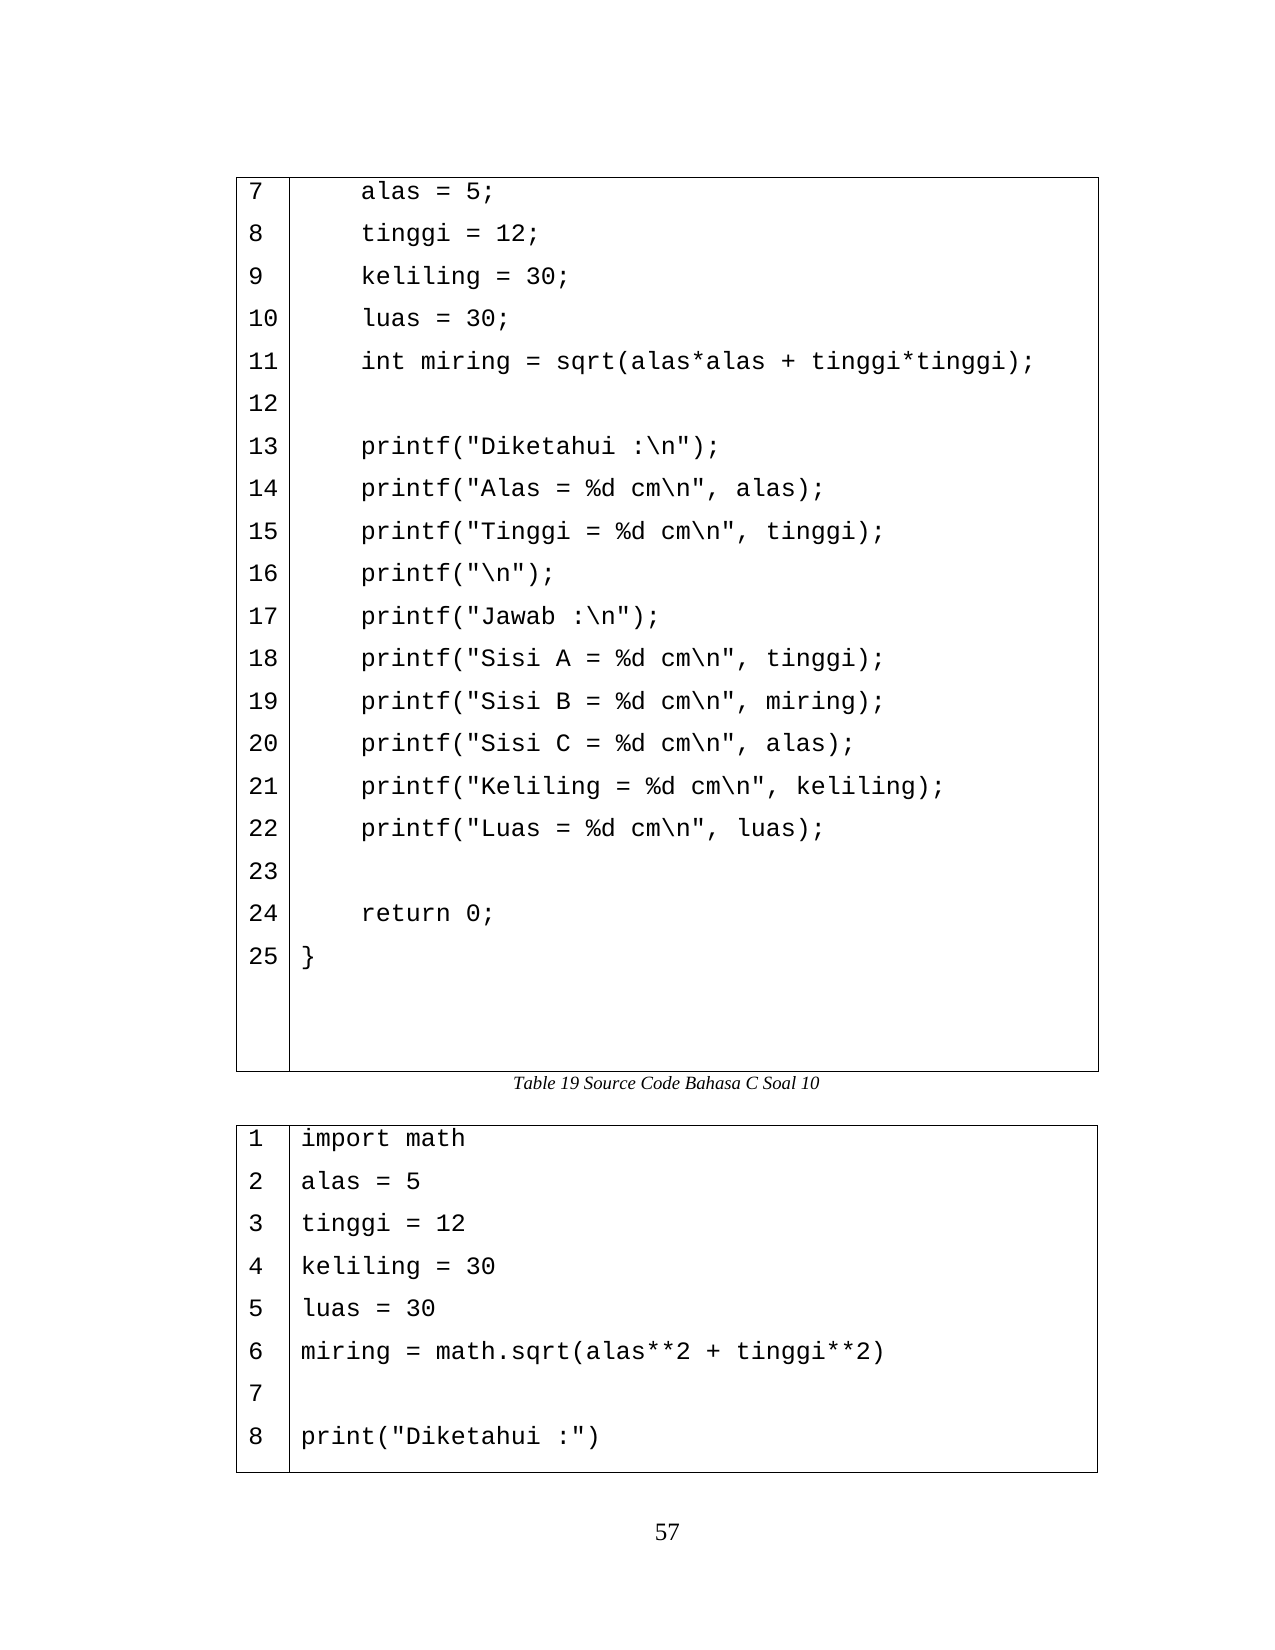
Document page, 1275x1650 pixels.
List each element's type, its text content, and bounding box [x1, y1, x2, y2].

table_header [290, 1126, 1097, 1472]
text Table 19 Source Code Bahasa C Soal 10 [236, 1072, 1098, 1093]
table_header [237, 1126, 289, 1472]
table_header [237, 178, 289, 1071]
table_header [290, 178, 1098, 1071]
